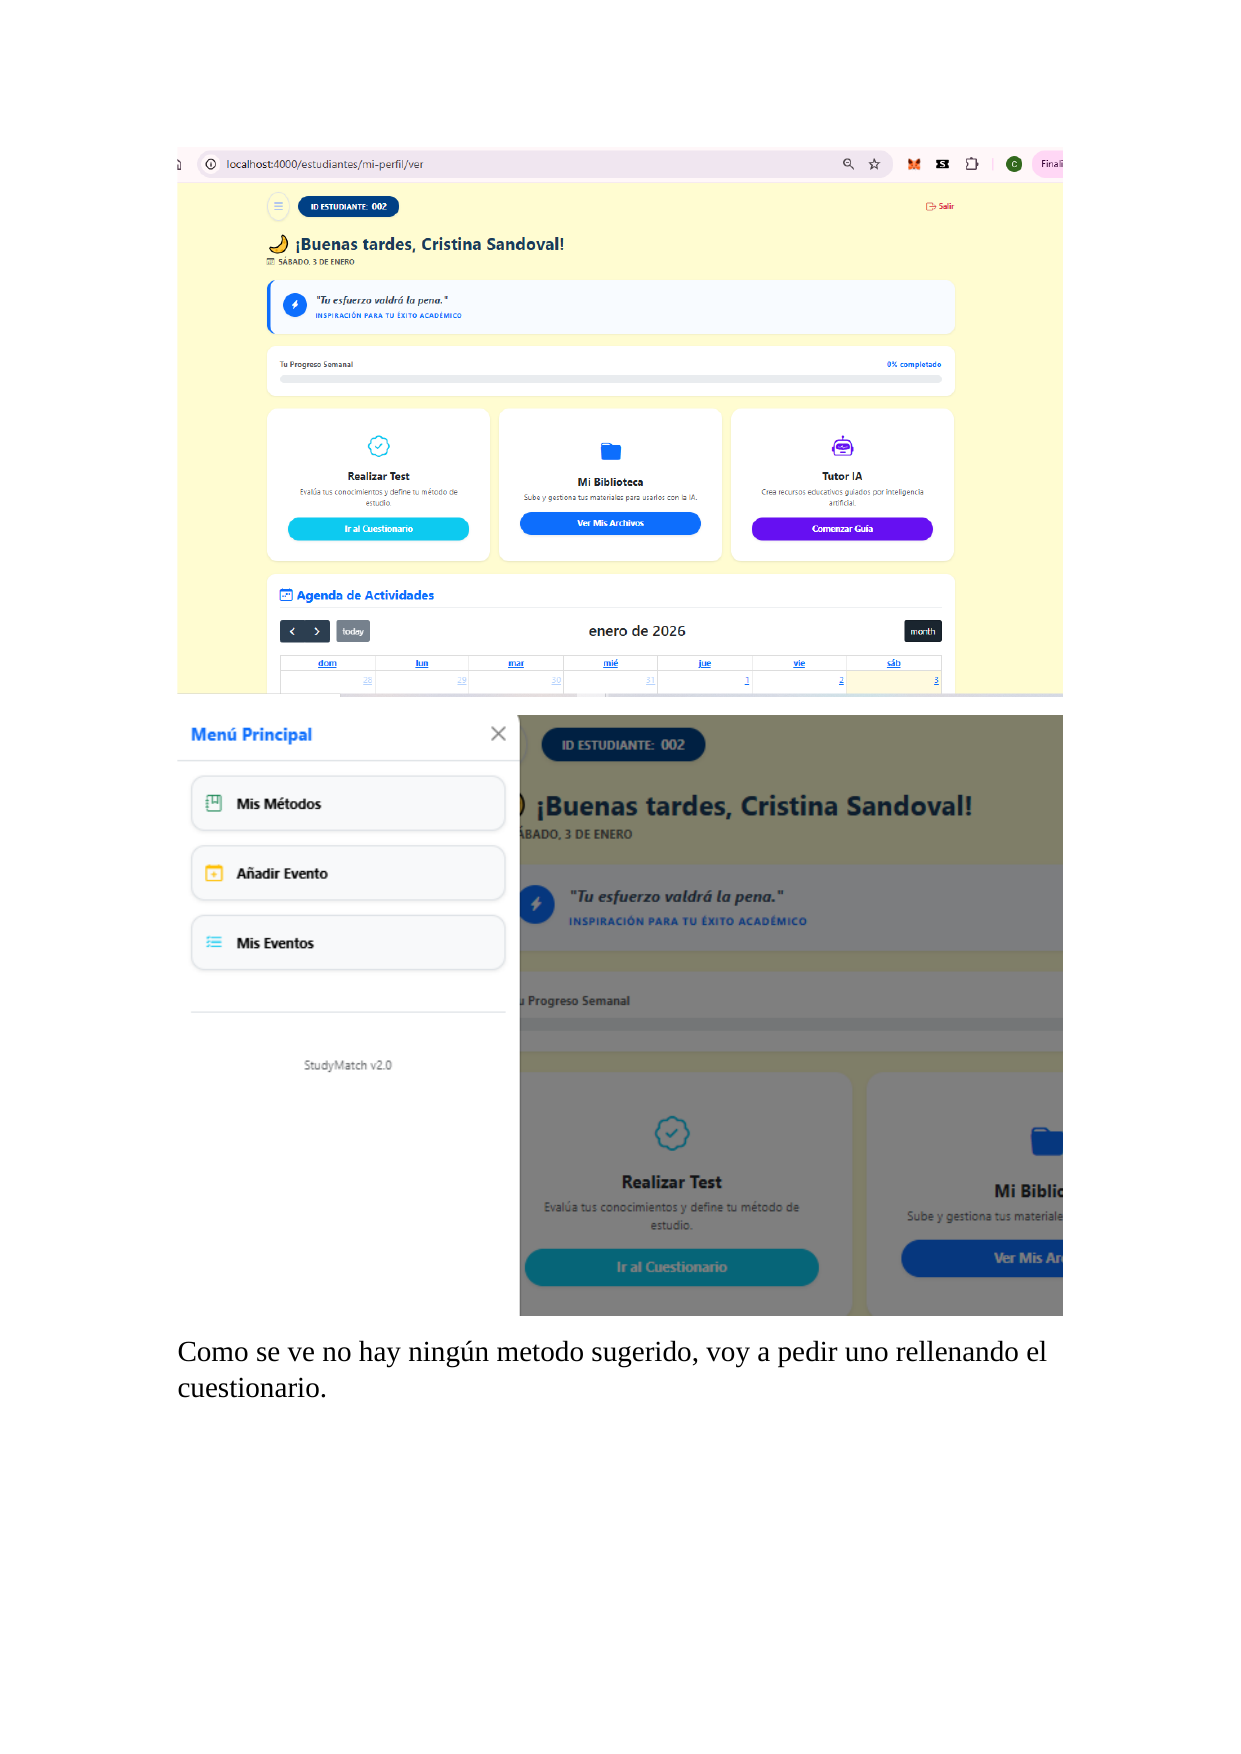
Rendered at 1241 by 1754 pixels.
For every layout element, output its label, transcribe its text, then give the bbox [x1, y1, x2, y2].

text Como se ve no hay ningún metodo sugerido, voy a pedir uno rellenando el cuestionario. [177, 1334, 1063, 1404]
picture [177, 147, 1063, 697]
picture [177, 715, 1063, 1316]
